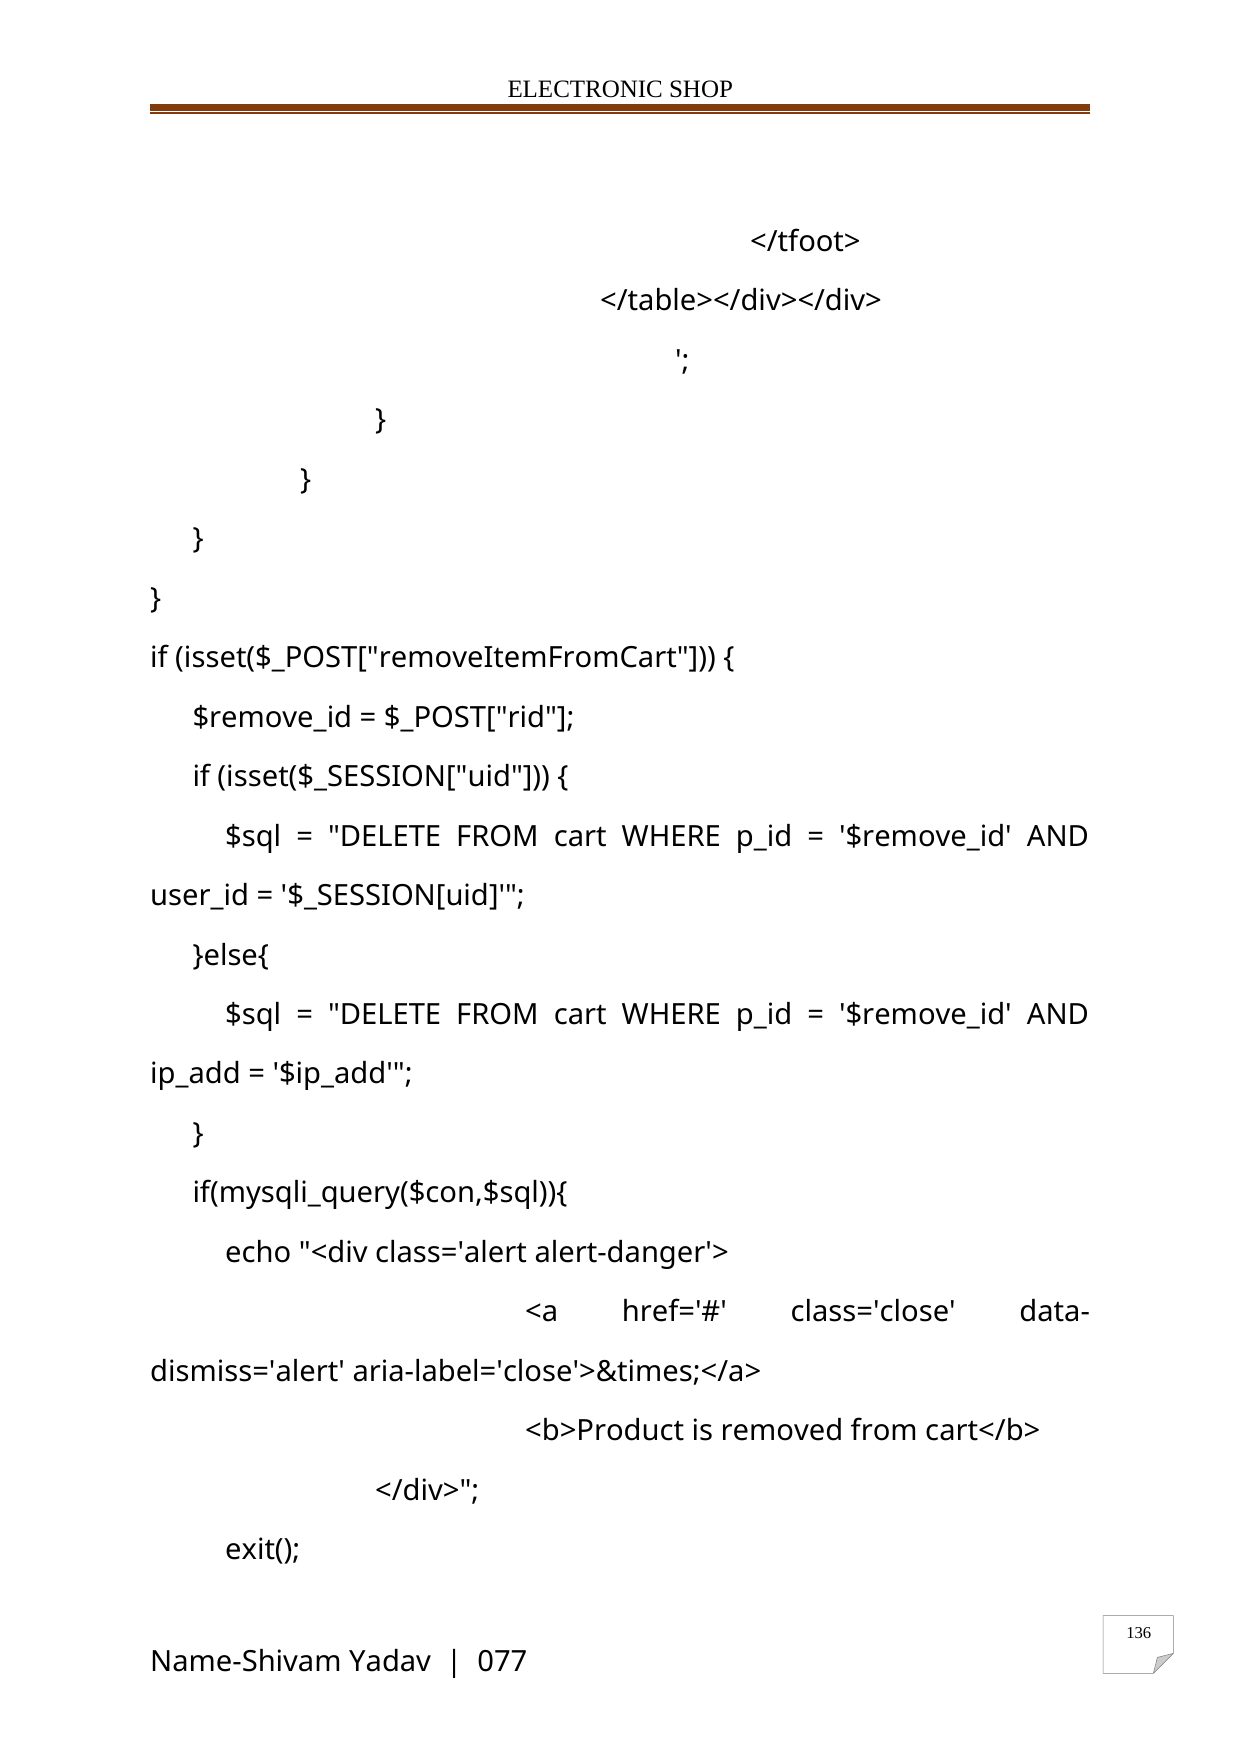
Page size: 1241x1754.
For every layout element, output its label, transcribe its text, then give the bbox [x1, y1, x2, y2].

text echo "<div class='alert alert-danger'> [150, 1231, 1090, 1271]
text } [150, 458, 1090, 498]
text } [150, 517, 1090, 557]
text if(mysqli_query($con,$sql)){ [150, 1172, 1090, 1211]
text } [150, 1112, 1090, 1152]
text if (isset($_POST["removeItemFromCart"])) { [150, 636, 1090, 676]
text <a href='#' class='close' data-dismiss='alert' aria-label='close'>&times;</a> [150, 1291, 1090, 1390]
text if (isset($_SESSION["uid"])) { [150, 755, 1090, 795]
text </table></div></div> [150, 279, 1090, 319]
text } [150, 398, 1090, 438]
text }else{ [150, 934, 1090, 973]
text $sql = "DELETE FROM cart WHERE p_id = '$remove_id' AND user_id = '$_SESSION[uid]'"; [150, 815, 1090, 914]
text <b>Product is removed from cart</b> [150, 1409, 1090, 1449]
text exit(); [150, 1528, 1090, 1568]
text </tfoot> [150, 220, 1090, 260]
text '; [150, 339, 1090, 379]
text $sql = "DELETE FROM cart WHERE p_id = '$remove_id' AND ip_add = '$ip_add'"; [150, 993, 1090, 1092]
text } [150, 577, 1090, 617]
text $remove_id = $_POST["rid"]; [150, 696, 1090, 736]
text </div>"; [150, 1469, 1090, 1509]
